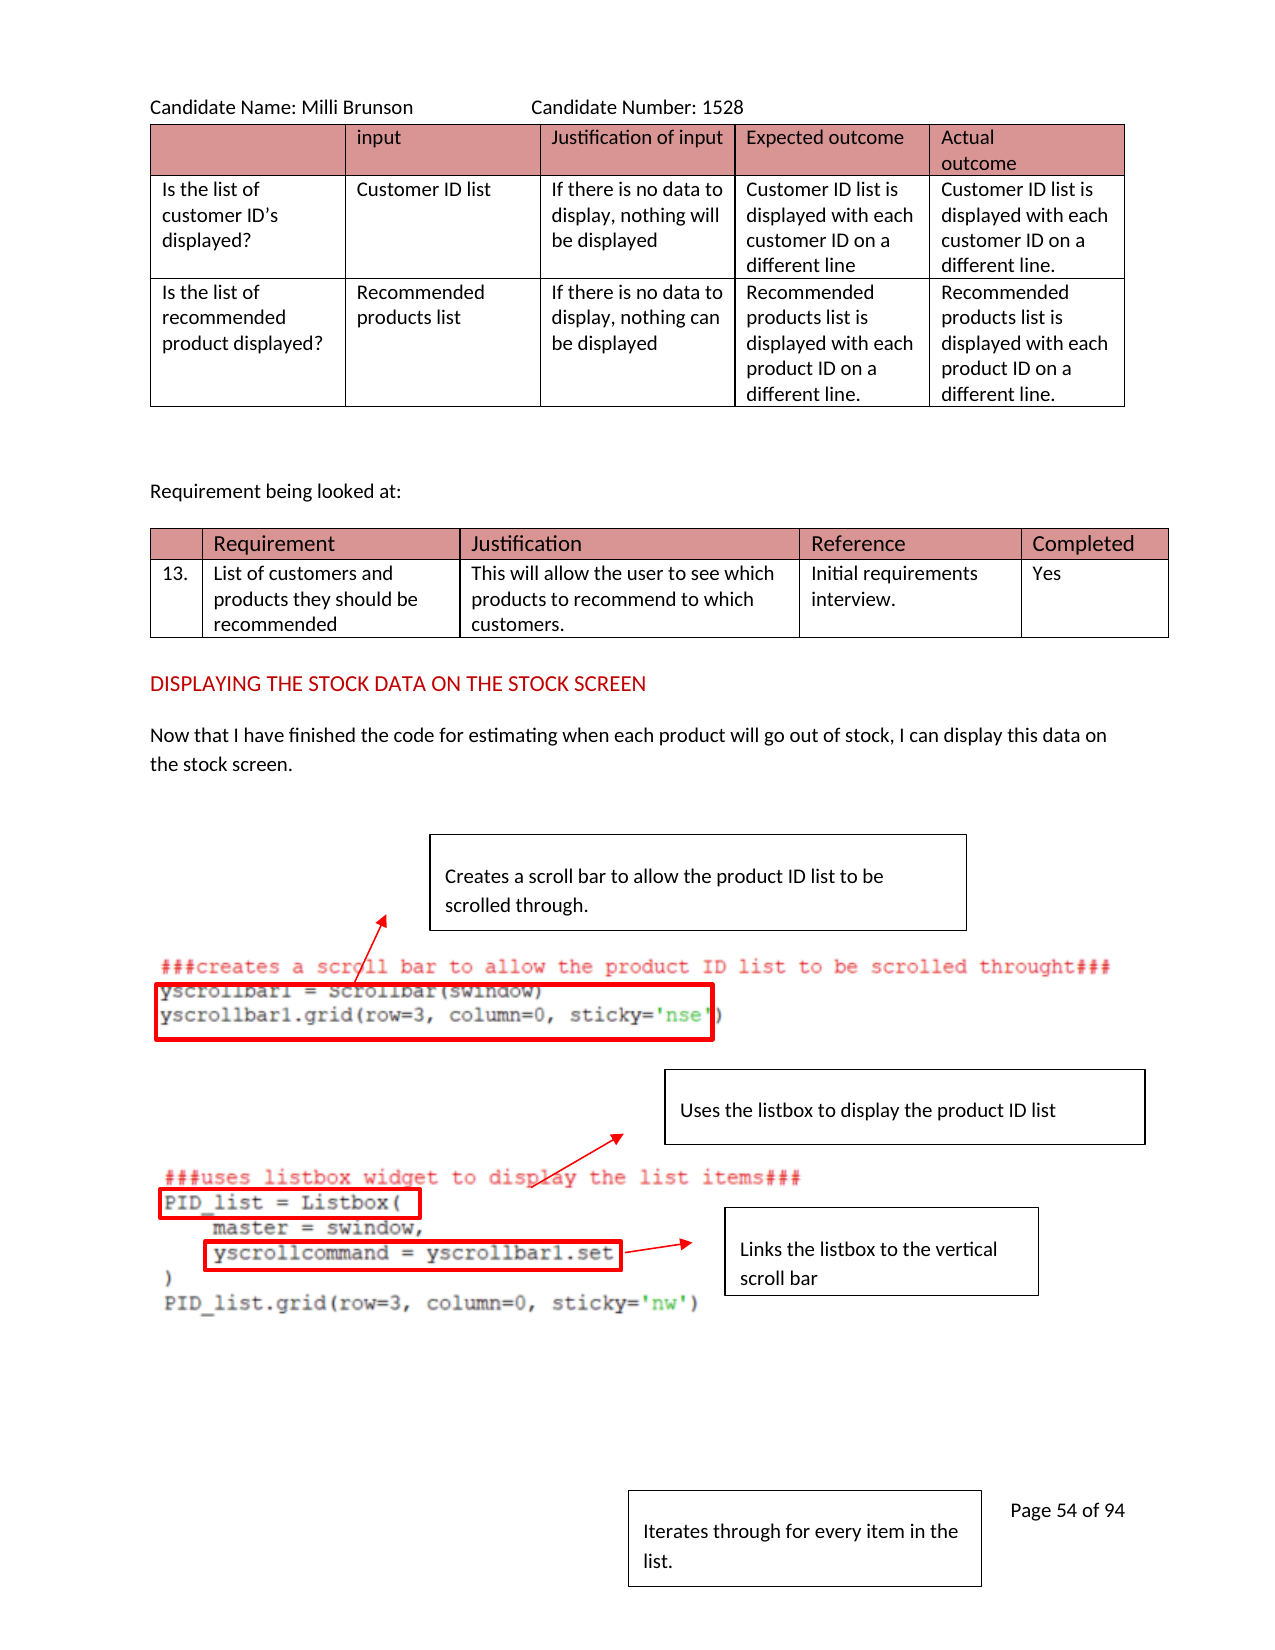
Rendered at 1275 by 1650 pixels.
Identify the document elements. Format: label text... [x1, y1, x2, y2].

table_cell Initial requirements interview. [800, 560, 1021, 637]
table_cell If there is no data to display, nothing will be displayed [541, 176, 734, 278]
picture [158, 987, 710, 1031]
table_cell Recommended products list [346, 279, 540, 406]
table_header input [346, 125, 540, 175]
table_header [151, 529, 202, 559]
table_header Requirement [203, 529, 459, 559]
table_cell This will allow the user to see which products to recommend to which customers. [461, 560, 799, 637]
table_header Actual outcome [930, 125, 1124, 175]
table_cell List of customers and products they should be recommended [203, 560, 459, 637]
table_cell Customer ID list is displayed with each customer ID on a different line. [930, 176, 1124, 278]
subtitle Displaying the stock data on the stock screen [150, 669, 1125, 697]
table_header [151, 125, 345, 175]
table_header Justification of input [541, 125, 734, 175]
table_cell Is the list of customer ID’s displayed? [151, 176, 345, 278]
table_cell Yes [1022, 560, 1168, 637]
table_header Justification [461, 529, 799, 559]
table_cell Customer ID list is displayed with each customer ID on a different line [736, 176, 929, 278]
table_header Expected outcome [736, 125, 929, 175]
table_cell Customer ID list [346, 176, 540, 278]
table_cell 13. [151, 560, 202, 637]
table_cell If there is no data to display, nothing can be displayed [541, 279, 734, 406]
table_cell Recommended products list is displayed with each product ID on a different line. [930, 279, 1124, 406]
text Requirement being looked at: [150, 478, 1125, 503]
table_cell Is the list of recommended product displayed? [151, 279, 345, 406]
picture [150, 951, 367, 1031]
table_header Completed [1022, 529, 1168, 559]
table_cell Recommended products list is displayed with each product ID on a different line. [736, 279, 929, 406]
picture [150, 1155, 821, 1323]
text Now that I have finished the code for estimating when each product will go out of stock, I can display this data on the stock screen. [150, 722, 1125, 777]
table_header Reference [800, 529, 1021, 559]
picture [357, 951, 1125, 1031]
